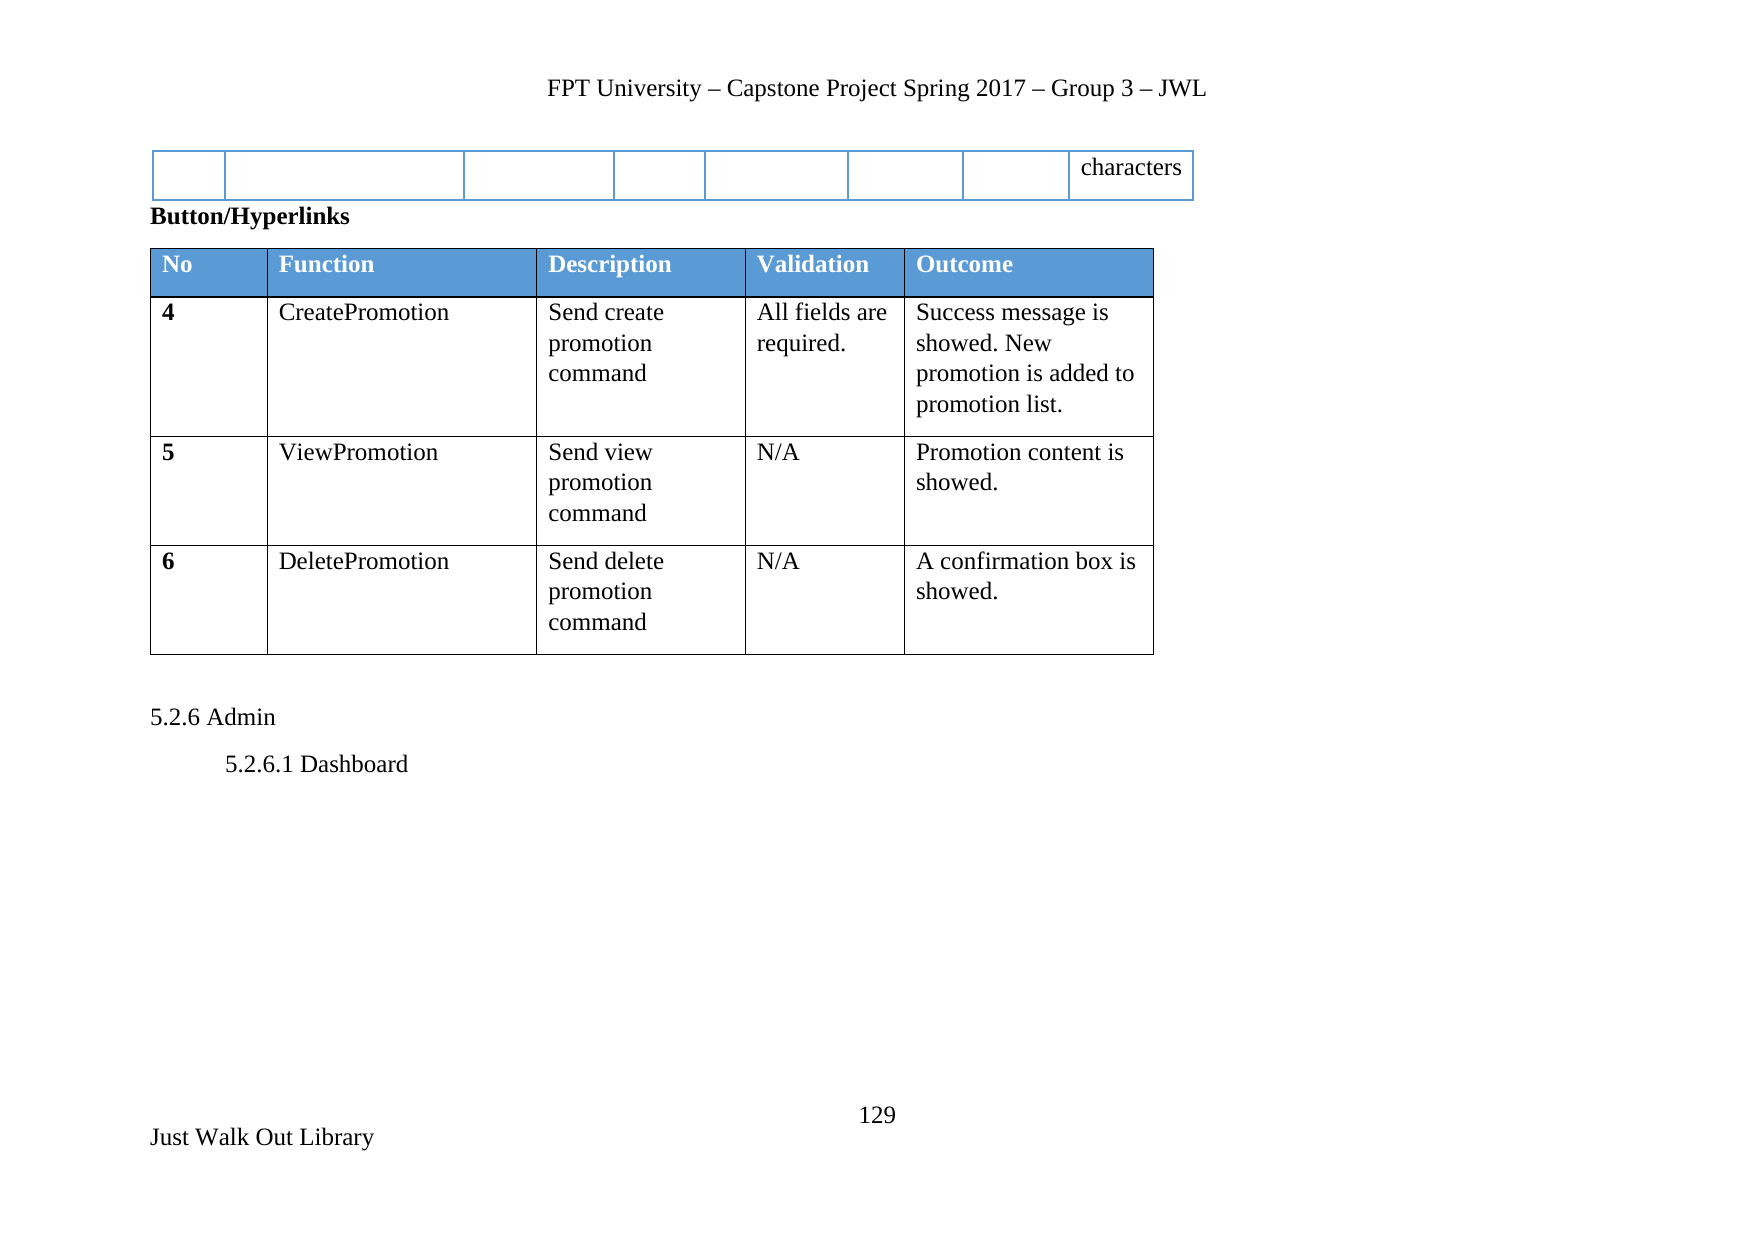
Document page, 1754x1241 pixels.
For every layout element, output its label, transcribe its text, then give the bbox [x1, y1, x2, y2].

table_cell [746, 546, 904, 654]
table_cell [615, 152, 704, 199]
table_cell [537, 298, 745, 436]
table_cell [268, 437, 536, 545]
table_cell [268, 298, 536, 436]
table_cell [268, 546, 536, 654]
text 5.2.6 Admin [150, 702, 1604, 731]
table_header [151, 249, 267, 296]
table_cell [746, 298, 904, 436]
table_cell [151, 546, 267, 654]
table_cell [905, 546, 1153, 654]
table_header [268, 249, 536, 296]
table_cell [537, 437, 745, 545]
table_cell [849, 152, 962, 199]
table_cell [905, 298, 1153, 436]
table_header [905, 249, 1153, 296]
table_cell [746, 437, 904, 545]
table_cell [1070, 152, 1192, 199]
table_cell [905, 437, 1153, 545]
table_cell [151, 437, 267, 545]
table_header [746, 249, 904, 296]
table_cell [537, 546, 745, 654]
text 5.2.6.1 Dashboard [150, 749, 1604, 778]
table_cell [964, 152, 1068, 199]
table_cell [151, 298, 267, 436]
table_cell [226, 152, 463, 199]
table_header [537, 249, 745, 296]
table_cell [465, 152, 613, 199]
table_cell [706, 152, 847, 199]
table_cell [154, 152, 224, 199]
text Button/Hyperlinks [150, 201, 1604, 230]
